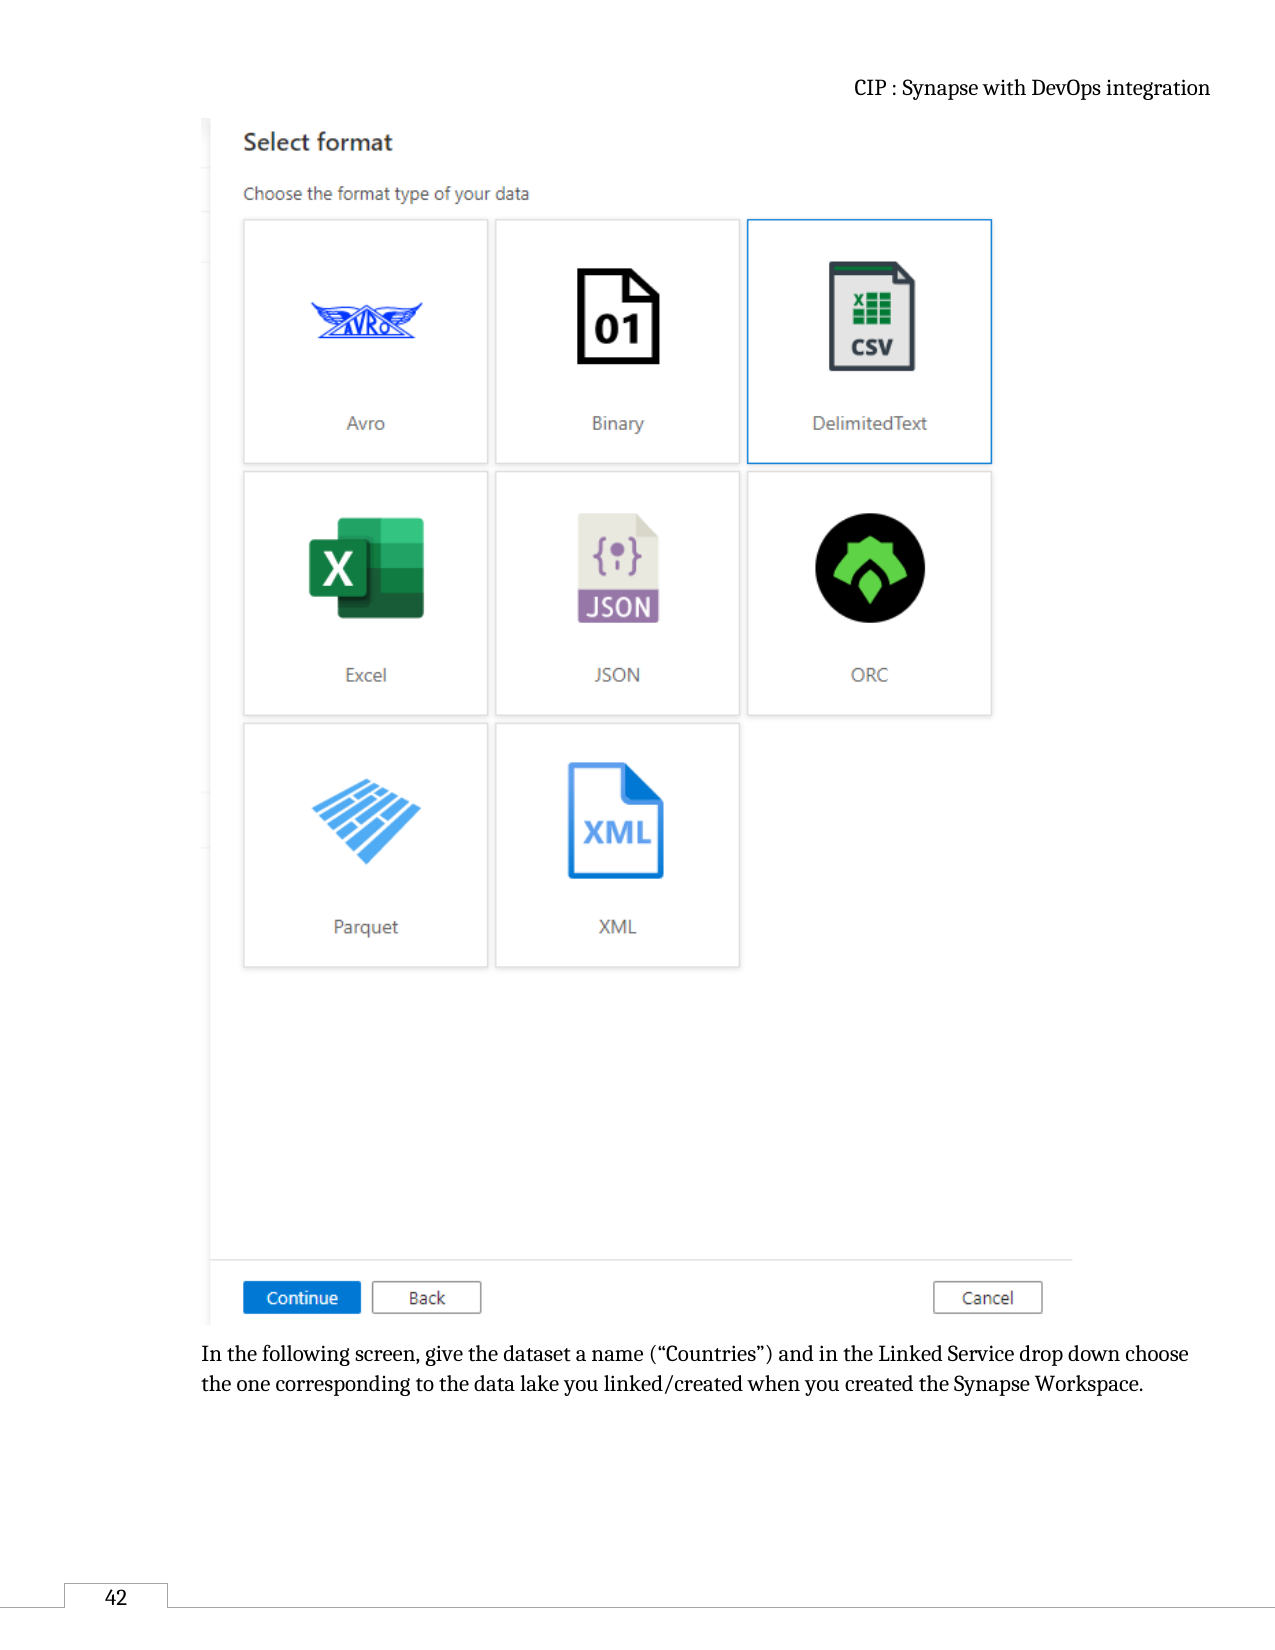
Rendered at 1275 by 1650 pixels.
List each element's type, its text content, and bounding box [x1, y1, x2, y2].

picture [201, 118, 1073, 1325]
list In the following screen, give the dataset a name (“Countries”) and in the Linked Service drop down choose the one corresponding to the data lake you linked/created when you created the Synapse Workspace. [201, 1341, 1196, 1397]
